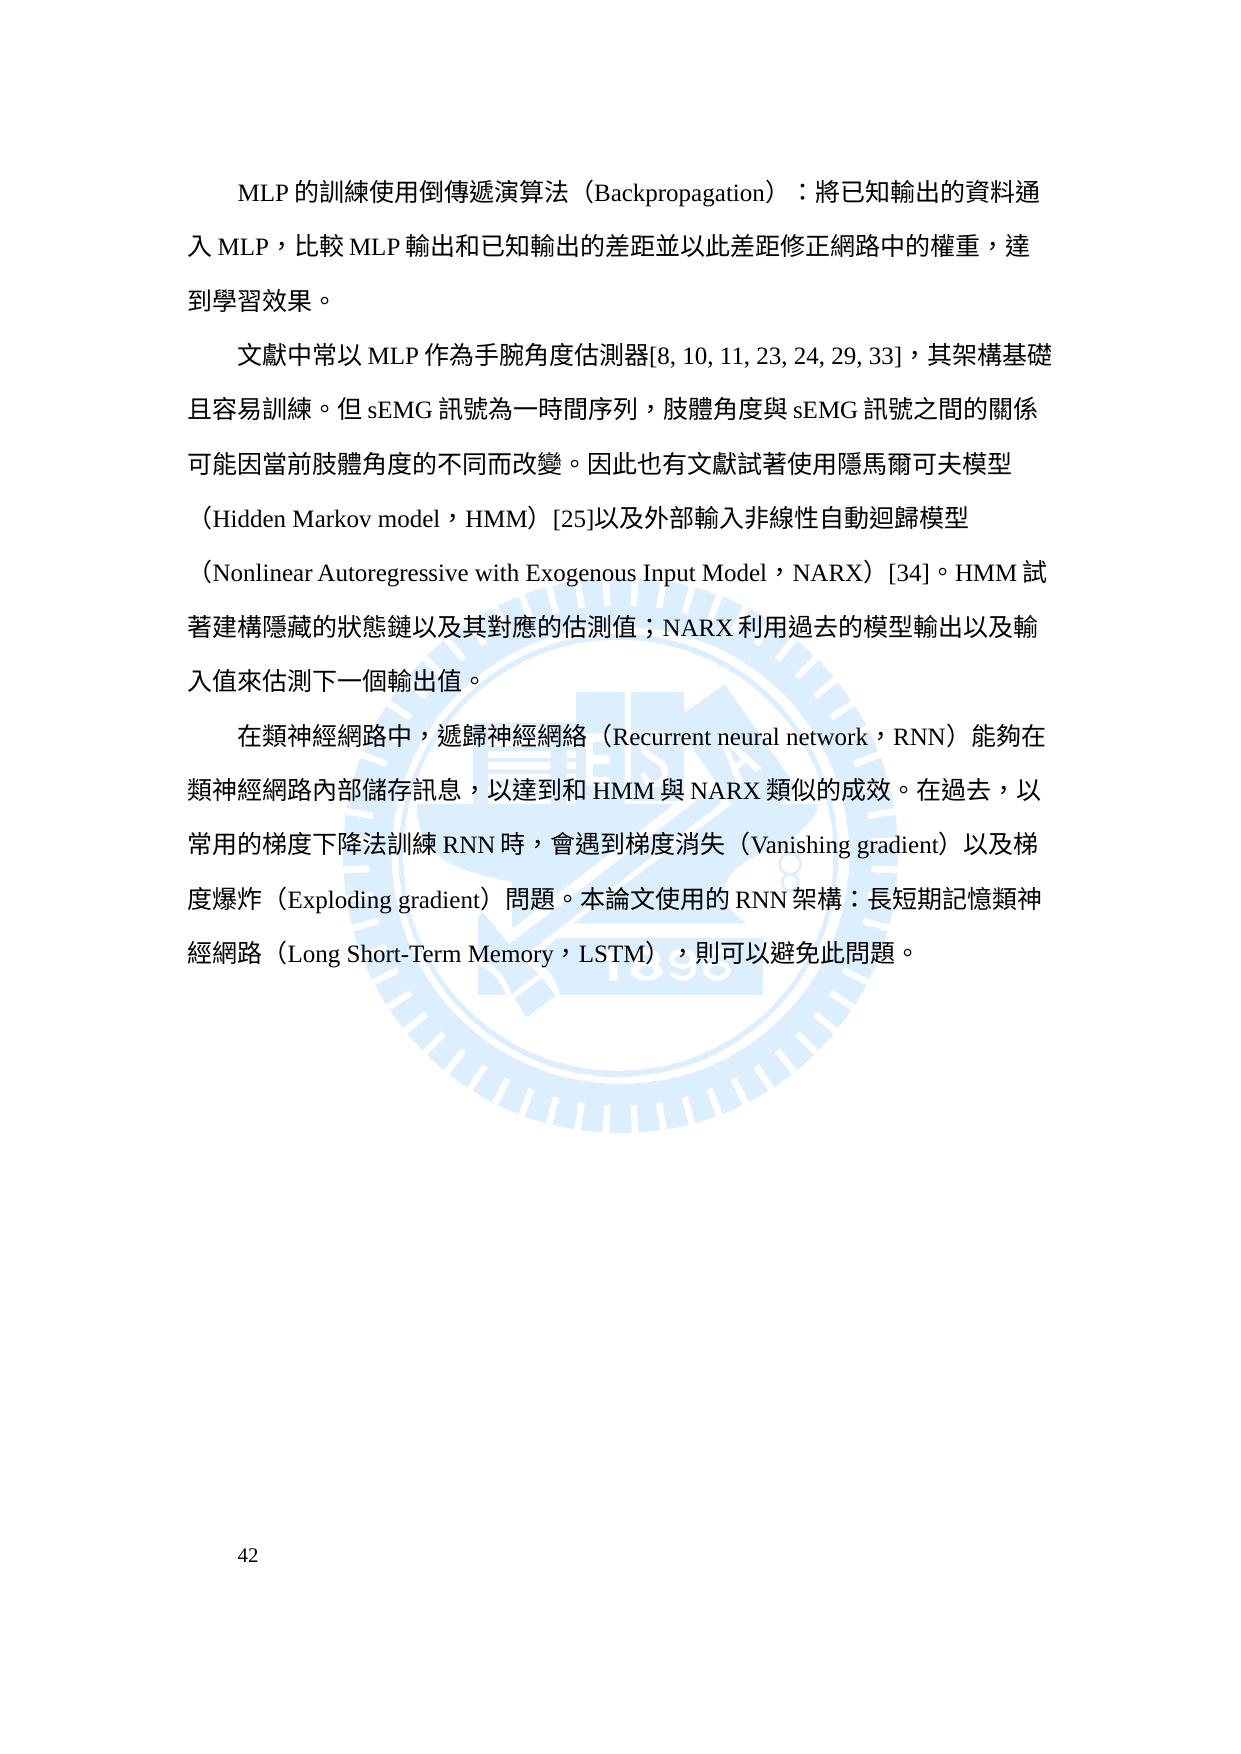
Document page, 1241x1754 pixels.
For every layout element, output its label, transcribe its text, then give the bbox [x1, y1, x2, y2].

text MLP的訓練使用倒傳遞演算法（Backpropagation）：將已知輸出的資料通入MLP，比較MLP輸出和已知輸出的差距並以此差距修正網路中的權重，達到學習效果。 [187, 172, 1053, 317]
text 文獻中常以MLP作為手腕角度估測器[8, 10, 11, 23, 24, 29, 33]，其架構基礎且容易訓練。但sEMG訊號為一時間序列，肢體角度與sEMG訊號之間的關係可能因當前肢體角度的不同而改變。因此也有文獻試著使用隱馬爾可夫模型（Hidden Markov model，HMM）[25]以及外部輸入非線性自動迴歸模型（Nonlinear Autoregressive with Exogenous Input Model，NARX）[34]。HMM試著建構隱藏的狀態鏈以及其對應的估測值；NARX利用過去的模型輸出以及輸入值來估測下一個輸出值。 [187, 335, 1053, 698]
text 在類神經網路中，遞歸神經網絡（Recurrent neural network，RNN）能夠在類神經網路內部儲存訊息，以達到和HMM與NARX類似的成效。在過去，以常用的梯度下降法訓練RNN時，會遇到梯度消失（Vanishing gradient）以及梯度爆炸（Exploding gradient）問題。本論文使用的RNN架構：長短期記憶類神經網路（Long Short-Term Memory，LSTM），則可以避免此問題。 [187, 716, 1053, 970]
